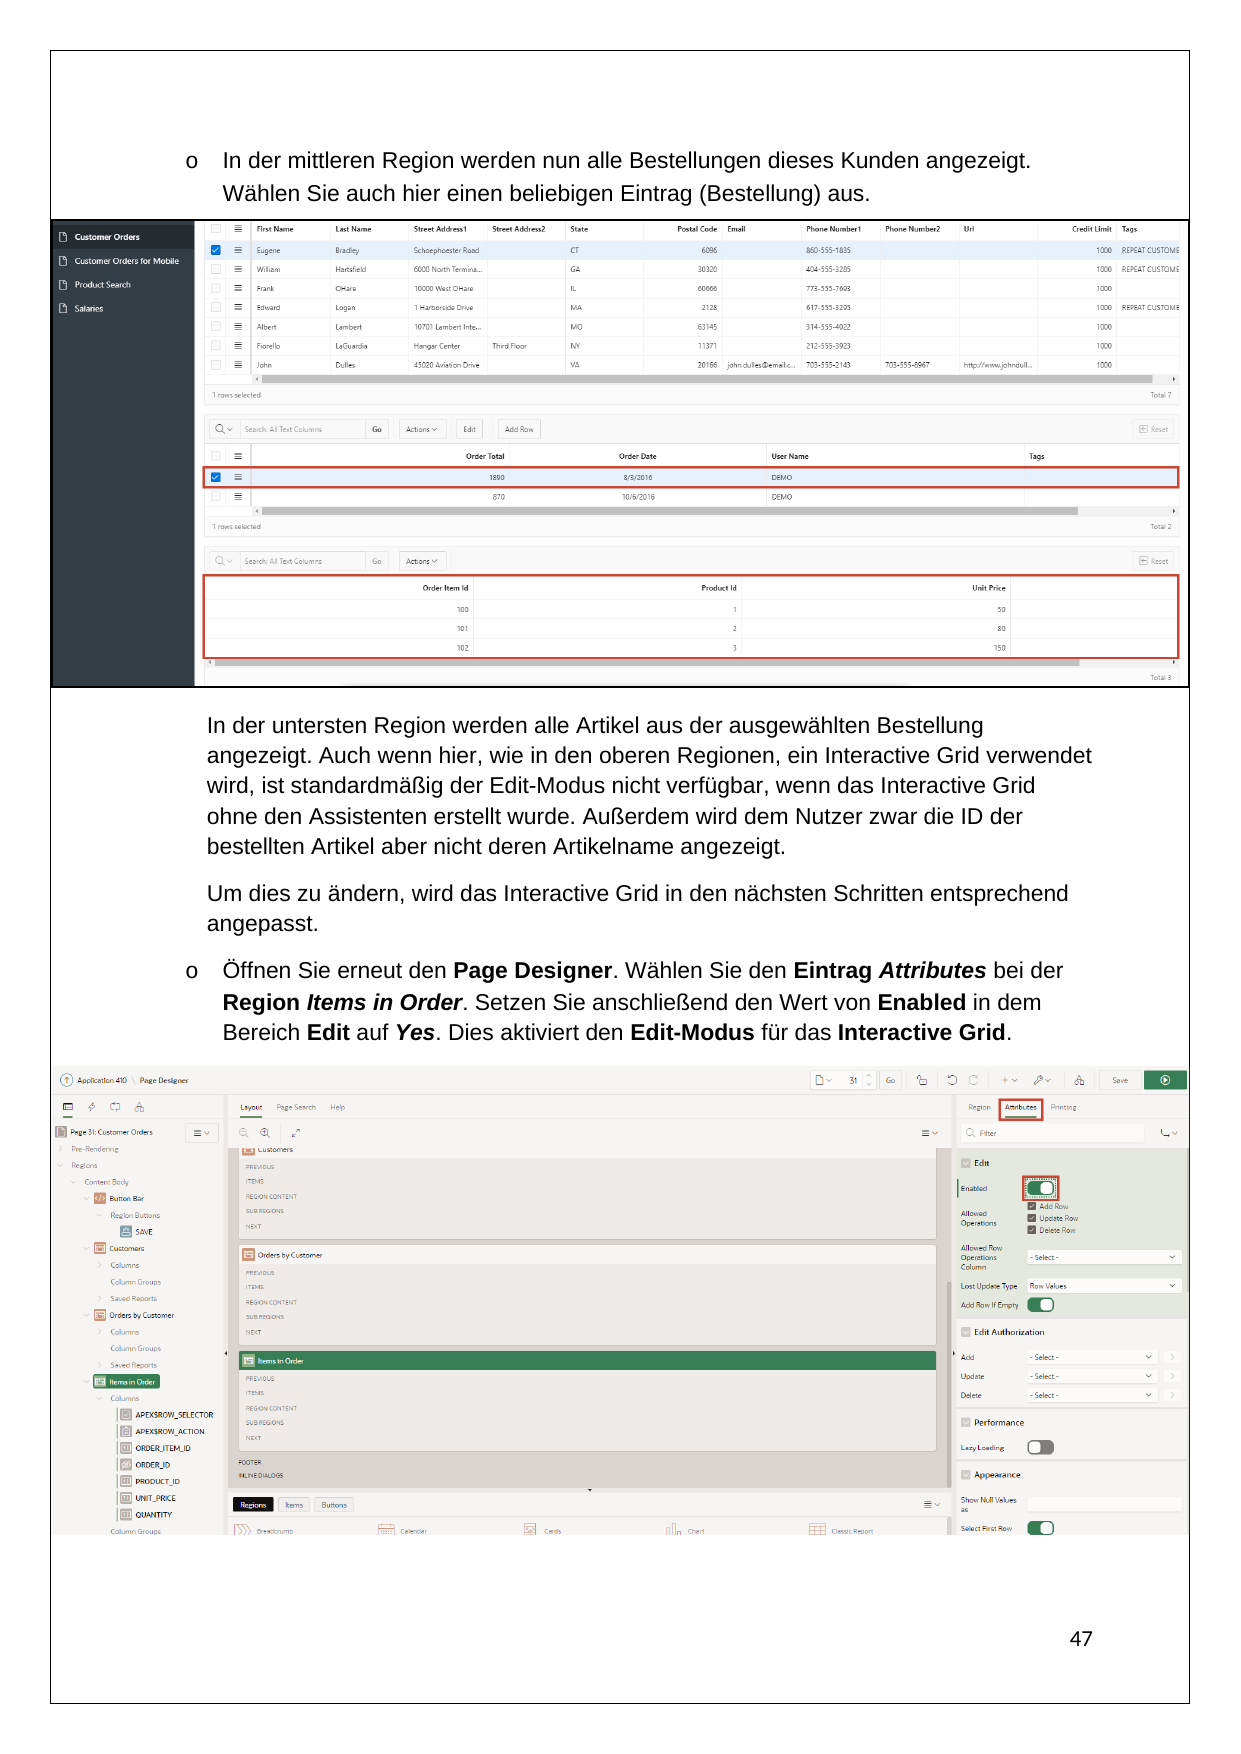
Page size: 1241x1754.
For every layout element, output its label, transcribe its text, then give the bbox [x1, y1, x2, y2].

picture [51, 1066, 1190, 1535]
list Öffnen Sie erneut den Page Designer. Wählen Sie den Eintrag Attributes bei der Region Items in Order. Setzen Sie anschließend den Wert von Enabled in dem Bereich Edit auf Yes. Dies aktiviert den Edit-Modus für das Interactive Grid. [185, 957, 1093, 1046]
picture [53, 221, 1188, 686]
list In der mittleren Region werden nun alle Bestellungen dieses Kunden angezeigt. Wählen Sie auch hier einen beliebigen Eintrag (Bestellung) aus. [185, 147, 1093, 206]
text In der untersten Region werden alle Artikel aus der ausgewählten Bestellung angezeigt. Auch wenn hier, wie in den oberen Regionen, ein Interactive Grid verwendet wird, ist standardmäßig der Edit-Modus nicht verfügbar, wenn das Interactive Grid ohne den Assistenten erstellt wurde. Außerdem wird dem Nutzer zwar die ID der bestellten Artikel aber nicht deren Artikelname angezeigt. [207, 688, 1093, 859]
text Um dies zu ändern, wird das Interactive Grid in den nächsten Schritten entsprechend angepasst. [207, 880, 1093, 936]
